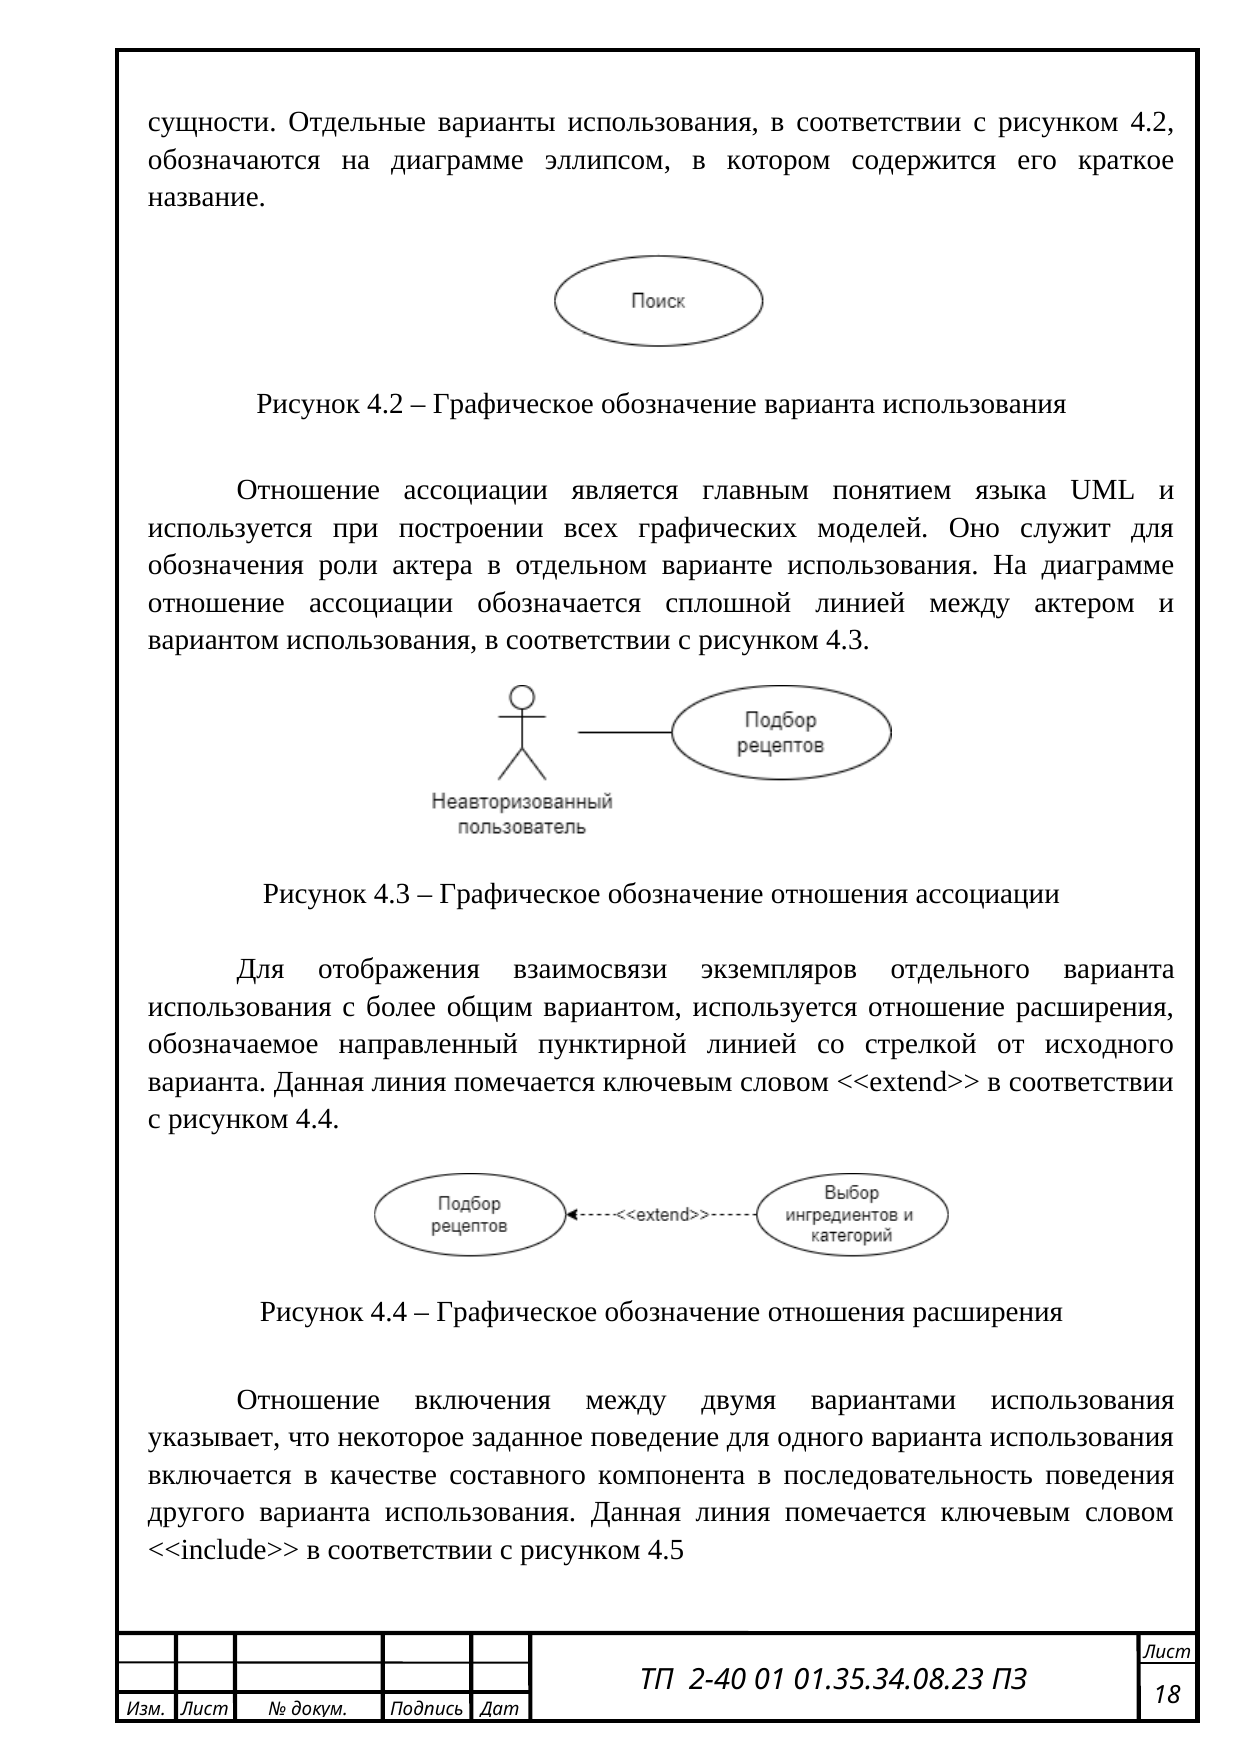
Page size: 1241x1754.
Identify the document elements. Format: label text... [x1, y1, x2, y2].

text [148, 102, 1175, 214]
text Рисунок 4.4 – Графическое обозначение отношения расширения [148, 1292, 1175, 1329]
picture [374, 1173, 949, 1258]
picture [553, 251, 771, 353]
text Рисунок 4.2 – Графическое обозначение варианта использования [148, 386, 1175, 419]
text Отношение ассоциации является главным понятием языка UML и используется при построении всех графических моделей. Оно служит для обозначения роли актера в отдельном варианте использования. На диаграмме отношение ассоциации обозначается сплошной линией между актером и вариантом использования, в соответствии с рисунком 4.3. [148, 470, 1175, 657]
text Отношение включения между двумя вариантами использования указывает, что некоторое заданное поведение для одного варианта использования включается в качестве составного компонента в последовательность поведения другого варианта использования. Данная линия помечается ключевым словом <<include>> в соответствии с рисунком 4.5 [148, 1379, 1175, 1567]
text Для отображения взаимосвязи экземпляров отдельного варианта использования с более общим вариантом, используется отношение расширения, обозначаемое направленный пунктирной линией со стрелкой от исходного варианта. Данная линия помечается ключевым словом <<extend>> в соответствии с рисунком 4.4. [148, 948, 1175, 1136]
text Рисунок 4.3 – Графическое обозначение отношения ассоциации [148, 873, 1175, 911]
picture [431, 685, 892, 840]
